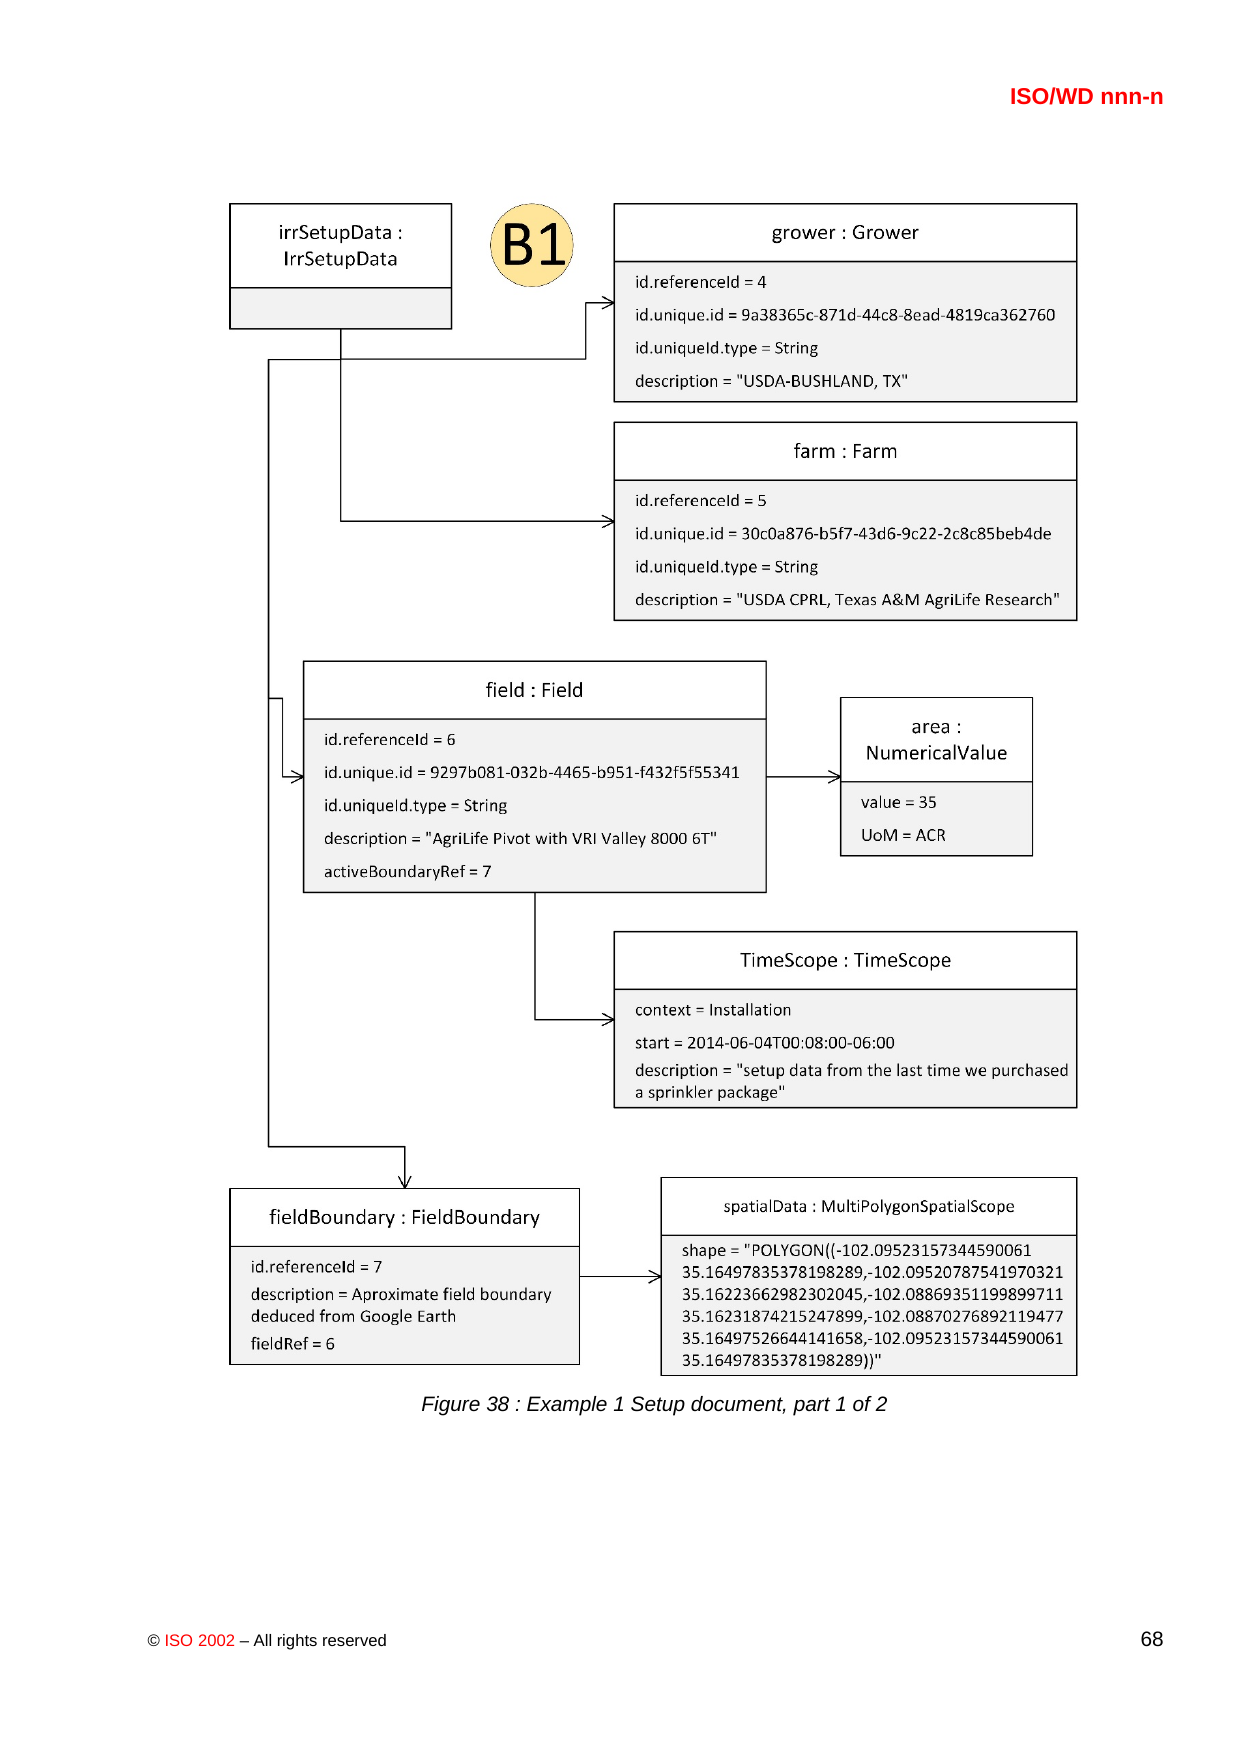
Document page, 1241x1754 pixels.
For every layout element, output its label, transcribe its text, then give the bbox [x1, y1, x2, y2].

text Figure 38 : Example 1 Setup document, part 1 of 2 [147, 1392, 1164, 1416]
picture [229, 186, 1082, 1380]
